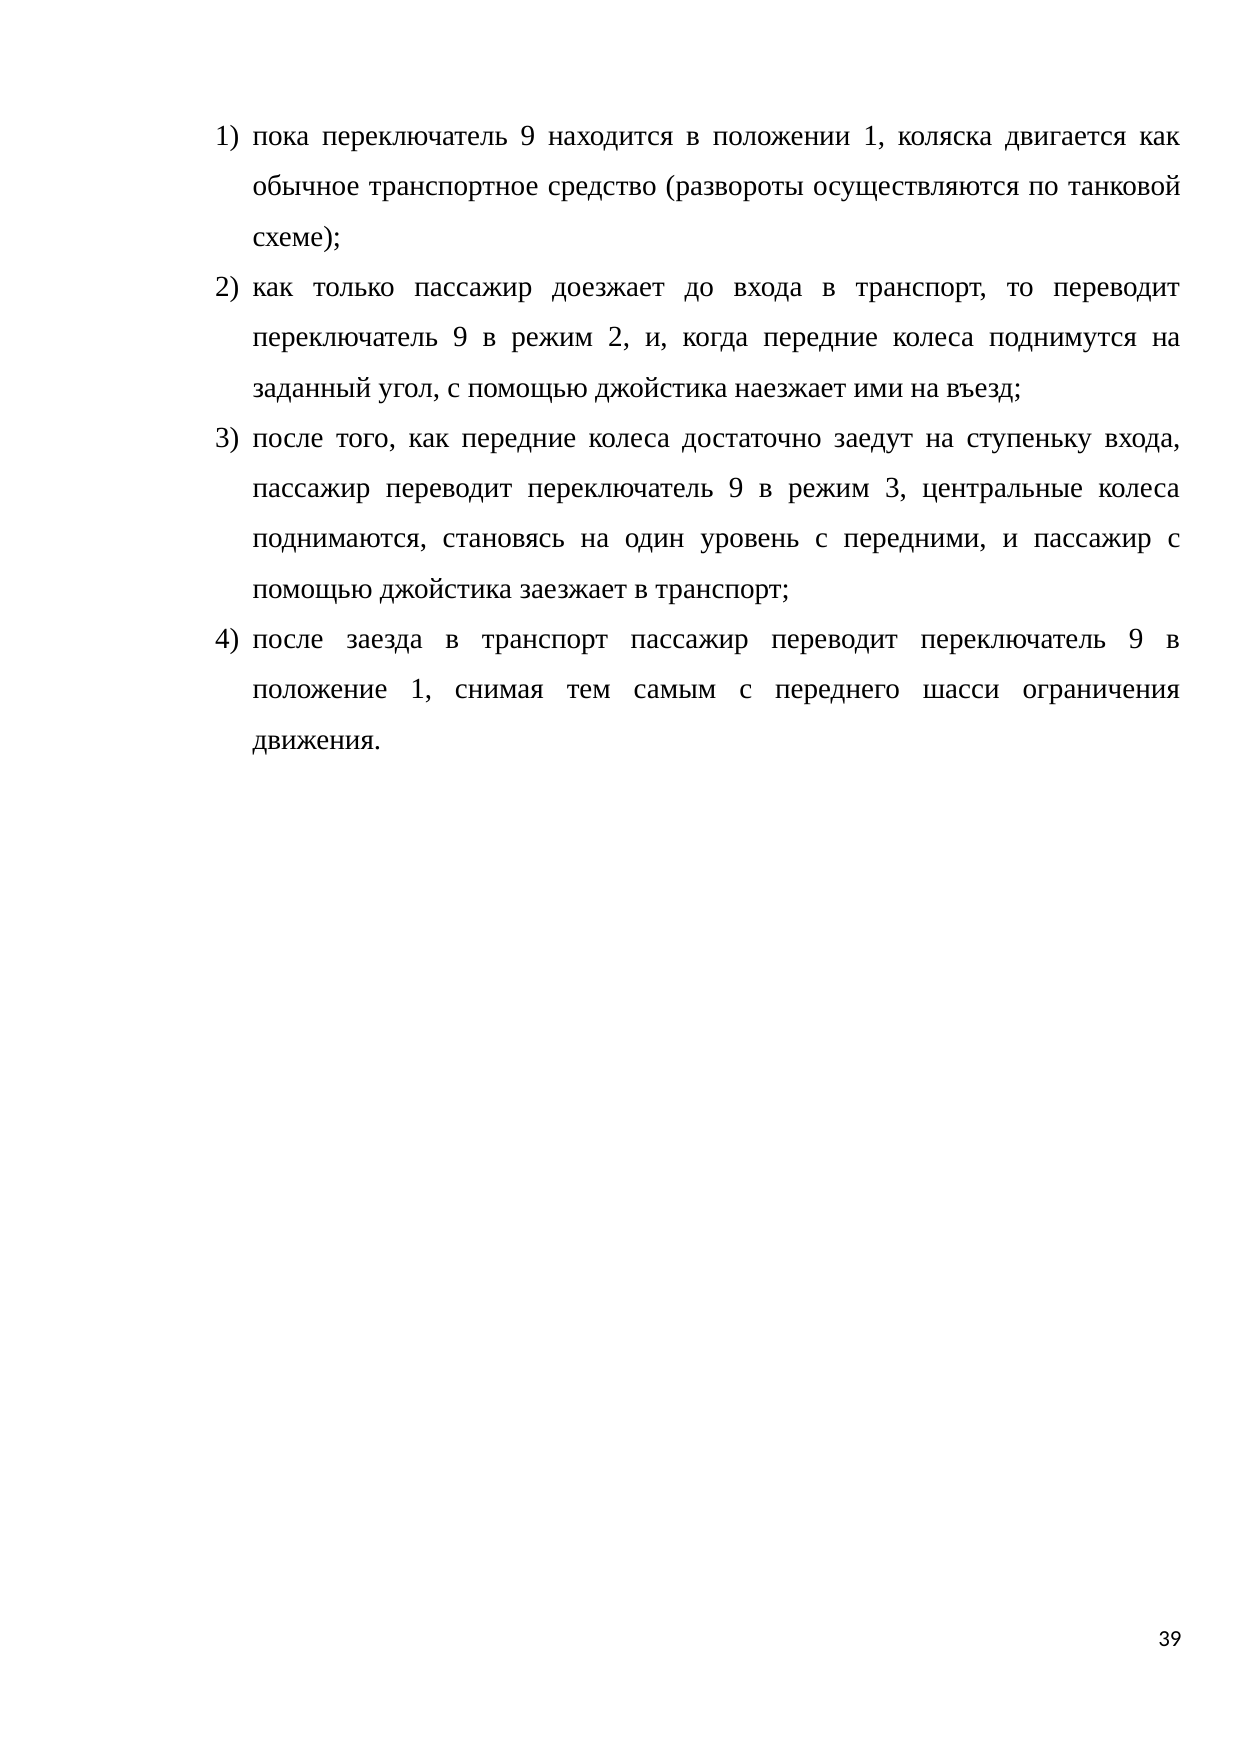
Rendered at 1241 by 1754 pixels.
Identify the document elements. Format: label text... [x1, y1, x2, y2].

list после заезда в транспорт пассажир переводит переключатель 9 в положение 1, снимая тем самым с переднего шасси ограничения движения. [215, 621, 1181, 755]
list пока переключатель 9 находится в положении 1, коляска двигается как обычное транспортное средство (развороты осуществляются по танковой схеме); [215, 118, 1181, 252]
list после того, как передние колеса достаточно заедут на ступеньку входа, пассажир переводит переключатель 9 в режим 3, центральные колеса поднимаются, становясь на один уровень с передними, и пассажир с помощью джойстика заезжает в транспорт; [215, 420, 1181, 604]
list как только пассажир доезжает до входа в транспорт, то переводит переключатель 9 в режим 2, и, когда передние колеса поднимутся на заданный угол, с помощью джойстика наезжает ими на въезд; [215, 269, 1181, 403]
